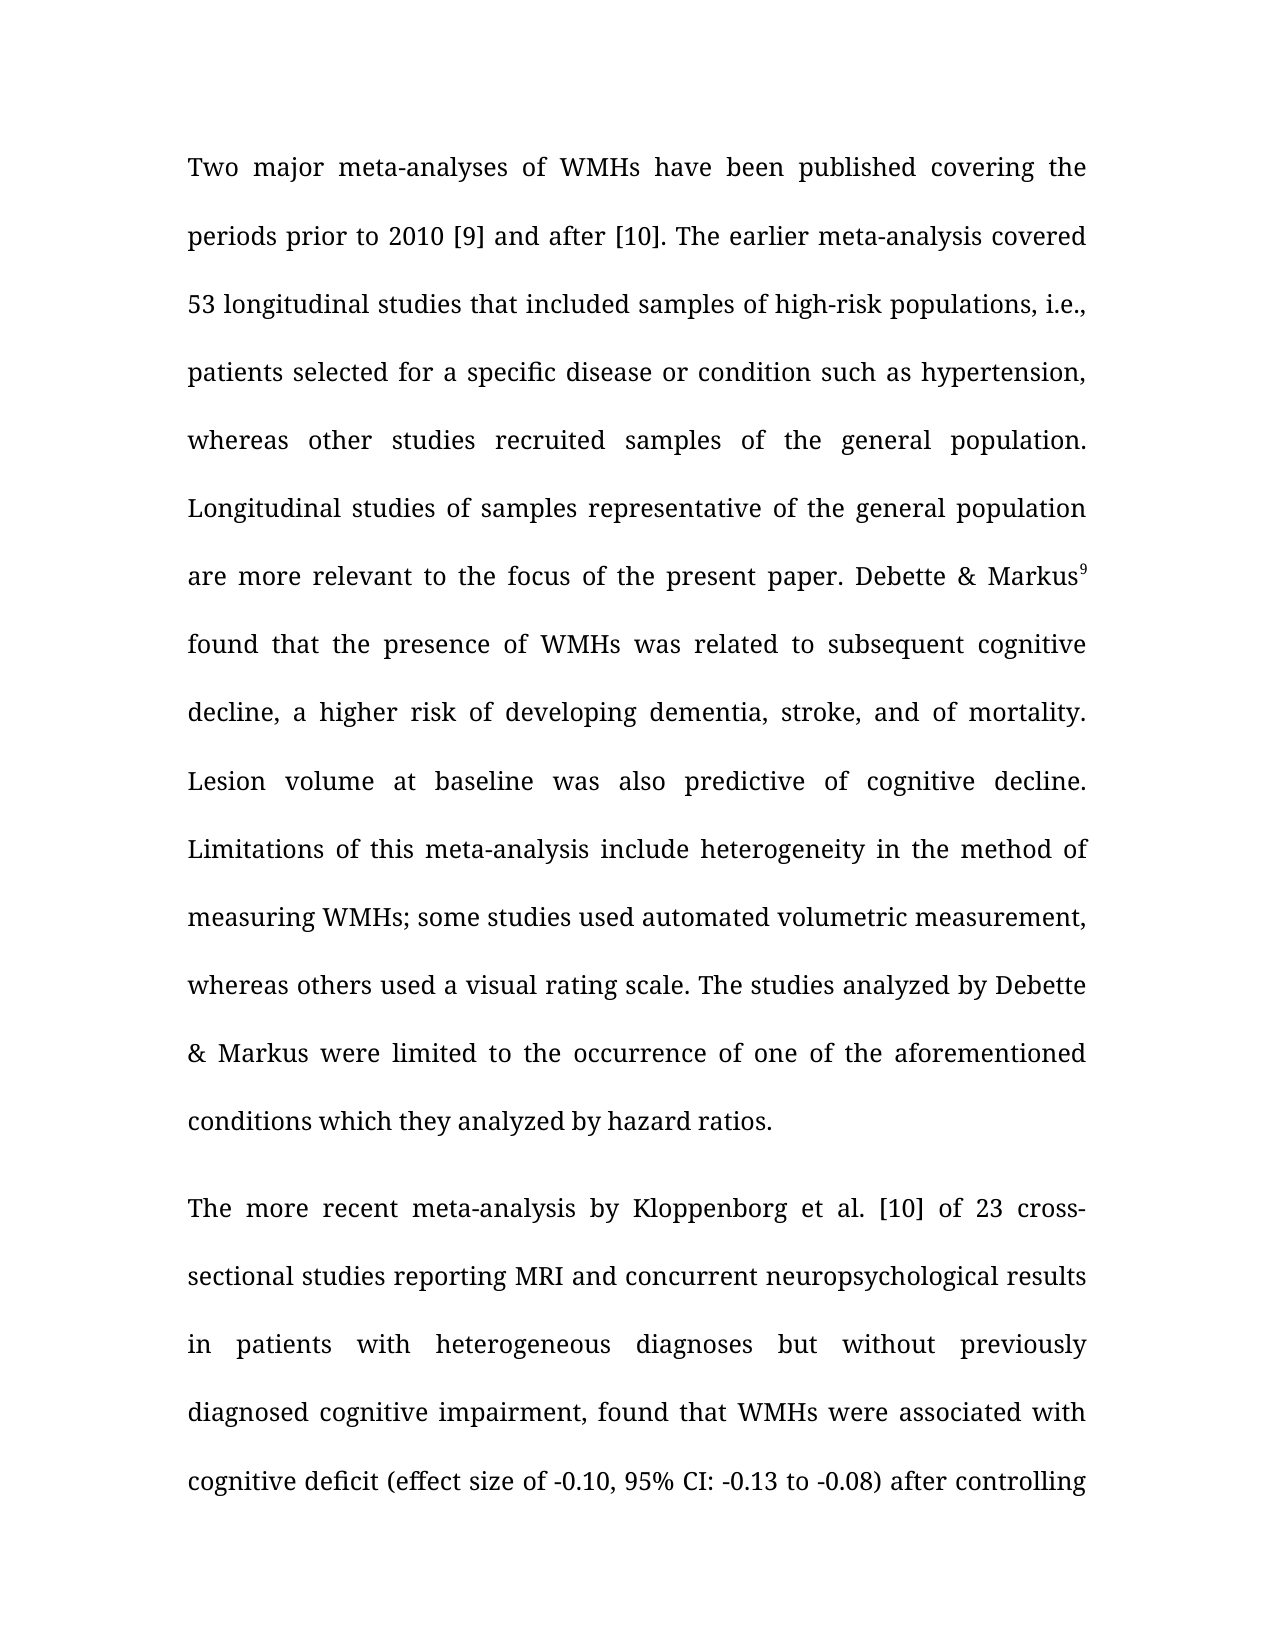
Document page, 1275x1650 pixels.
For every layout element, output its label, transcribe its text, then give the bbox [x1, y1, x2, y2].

text Two major meta-analyses of WMHs have been published covering the periods prior to 2010 [9] and after [10]. The earlier meta-analysis covered 53 longitudinal studies that included samples of high-risk populations, i.e., patients selected for a specific disease or condition such as hypertension, whereas other studies recruited samples of the general population. Longitudinal studies of samples representative of the general population are more relevant to the focus of the present paper. Debette & Markus9 found that the presence of WMHs was related to subsequent cognitive decline, a higher risk of developing dementia, stroke, and of mortality. Lesion volume at baseline was also predictive of cognitive decline. Limitations of this meta-analysis include heterogeneity in the method of measuring WMHs; some studies used automated volumetric measurement, whereas others used a visual rating scale. The studies analyzed by Debette & Markus were limited to the occurrence of one of the aforementioned conditions which they analyzed by hazard ratios. [187, 150, 1087, 1138]
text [187, 1191, 1087, 1497]
